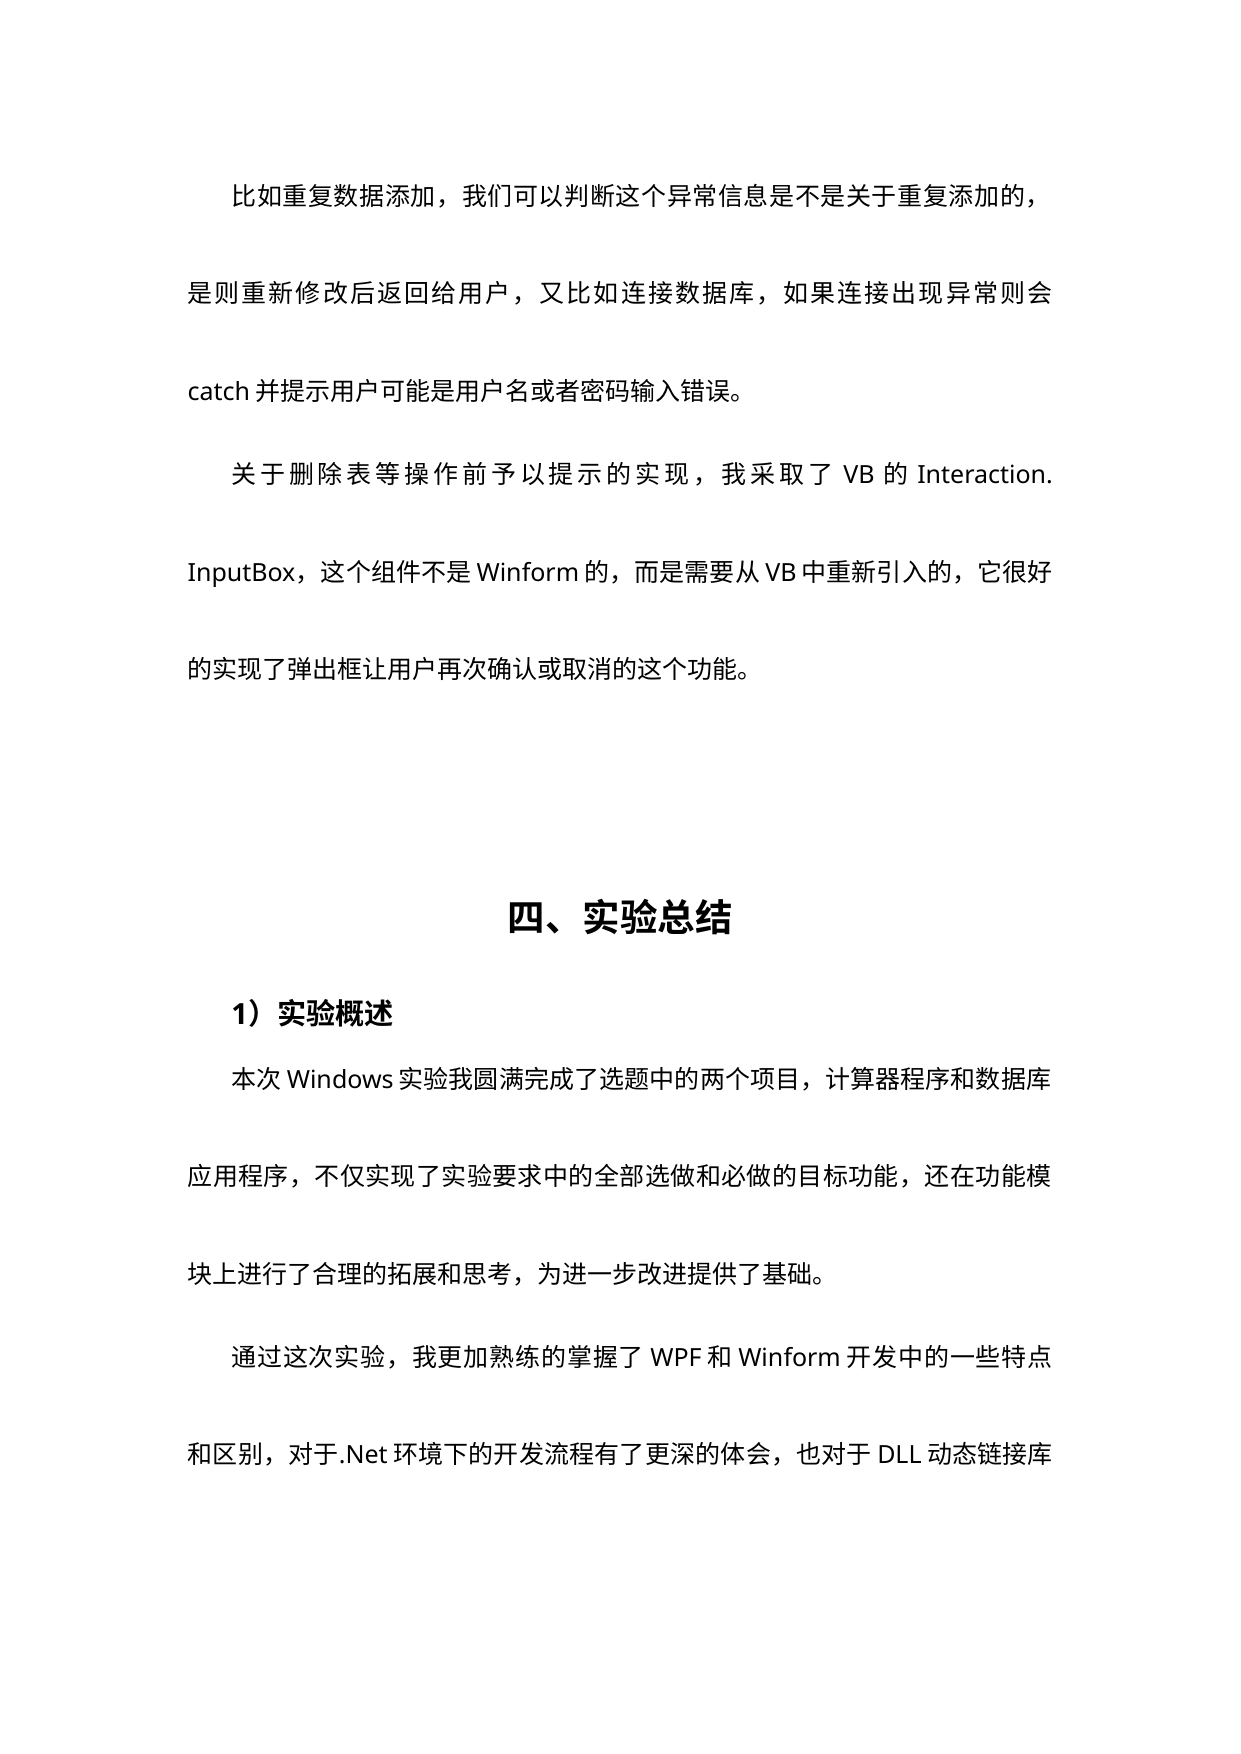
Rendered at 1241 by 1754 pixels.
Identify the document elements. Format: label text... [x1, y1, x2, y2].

text 比如重复数据添加，我们可以判断这个异常信息是不是关于重复添加的，是则重新修改后返回给用户，又比如连接数据库，如果连接出现异常则会catch并提示用户可能是用户名或者密码输入错误。 [187, 162, 1053, 422]
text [187, 1323, 1053, 1485]
text 1）实验概述 [187, 980, 1053, 1045]
text 关于删除表等操作前予以提示的实现，我采取了VB的Interaction. InputBox，这个组件不是Winform的，而是需要从VB中重新引入的，它很好的实现了弹出框让用户再次确认或取消的这个功能。 [187, 440, 1053, 700]
text 四、实验总结 [187, 882, 1053, 947]
text 本次Windows实验我圆满完成了选题中的两个项目，计算器程序和数据库应用程序，不仅实现了实验要求中的全部选做和必做的目标功能，还在功能模块上进行了合理的拓展和思考，为进一步改进提供了基础。 [187, 1045, 1053, 1305]
